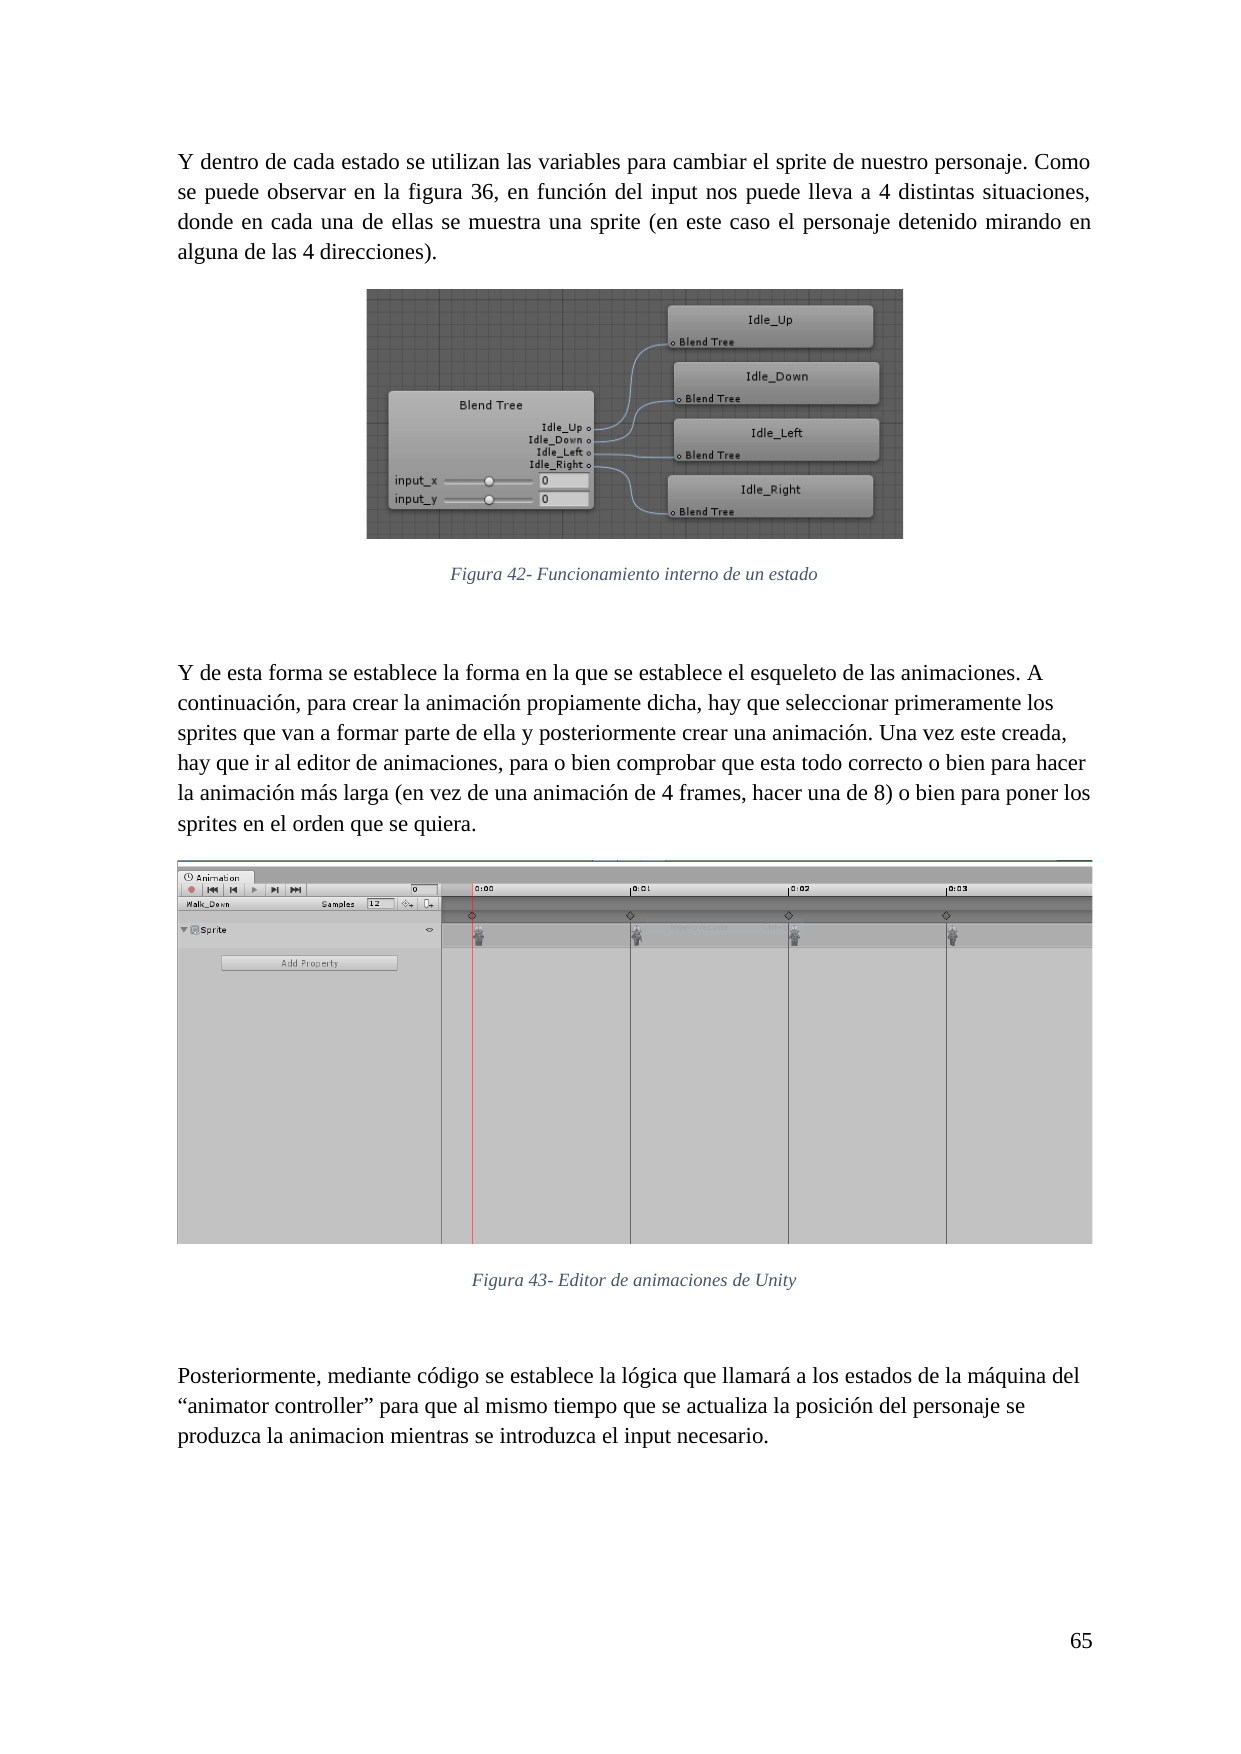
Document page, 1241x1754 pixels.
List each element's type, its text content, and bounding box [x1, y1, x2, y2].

text Y de esta forma se establece la forma en la que se establece el esqueleto de las animaciones. A continuación, para crear la animación propiamente dicha, hay que seleccionar primeramente los sprites que van a formar parte de ella y posteriormente crear una animación. Una vez este creada, hay que ir al editor de animaciones, para o bien comprobar que esta todo correcto o bien para hacer la animación más larga (en vez de una animación de 4 frames, hacer una de 8) o bien para poner los sprites en el orden que se quiera. [177, 658, 1092, 836]
text Figura 42- Funcionamiento interno de un estado [177, 563, 1092, 585]
text Posteriormente, mediante código se establece la lógica que llamará a los estados de la máquina del “animator controller” para que al mismo tiempo que se actualiza la posición del personaje se produzca la animacion mientras se introduzca el input necesario. [177, 1362, 1092, 1449]
picture [177, 860, 1093, 1244]
picture [366, 289, 904, 539]
text Figura 43- Editor de animaciones de Unity [177, 1268, 1092, 1290]
text Y dentro de cada estado se utilizan las variables para cambiar el sprite de nuestro personaje. Como se puede observar en la figura 36, en función del input nos puede lleva a 4 distintas situaciones, donde en cada una de ellas se muestra una sprite (en este caso el personaje detenido mirando en alguna de las 4 direcciones). [177, 148, 1092, 265]
